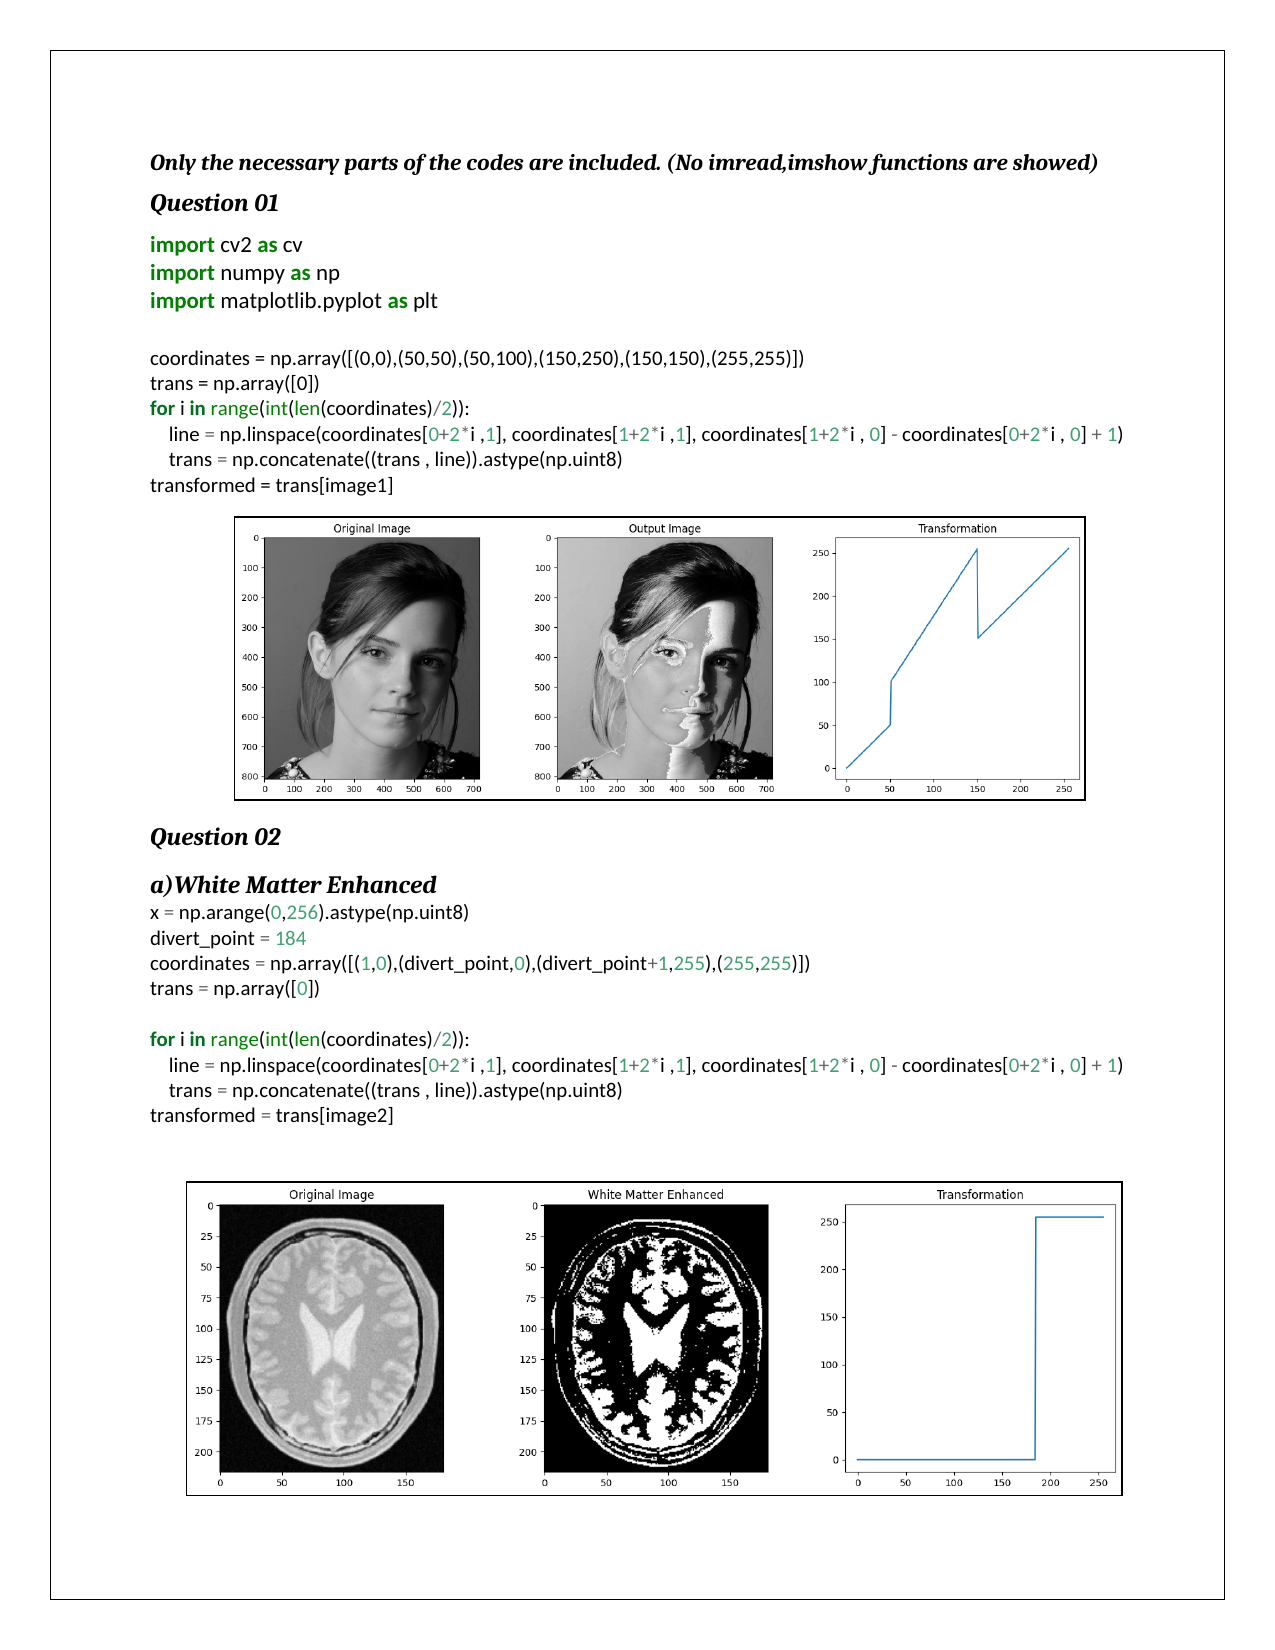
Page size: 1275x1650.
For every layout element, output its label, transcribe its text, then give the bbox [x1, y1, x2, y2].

text Only the necessary parts of the codes are included. (No imread,imshow functions are showed) [150, 150, 1125, 176]
picture [235, 518, 1084, 799]
text a)White Matter Enhanced x = np.arange(0,256).astype(np.uint8) divert_point = 184 coordinates = np.array([(1,0),(divert_point,0),(divert_point+1,255),(255,255)]) trans = np.array([0]) for i in range(int(len(coordinates)/2)): line = np.linspace(coordinates[0+2*i ,1], coordinates[1+2*i ,1], coordinates[1+2*i , 0] - coordinates[0+2*i , 0] + 1) trans = np.concatenate((trans , line)).astype(np.uint8) transformed = trans[image2] [150, 871, 1125, 1186]
picture [187, 1183, 1121, 1495]
text Question 02 [150, 794, 1125, 852]
text Question 01 [150, 189, 1125, 218]
text import cv2 as cv import numpy as np import matplotlib.pyplot as plt coordinates = np.array([(0,0),(50,50),(50,100),(150,250),(150,150),(255,255)]) trans = np.array([0]) for i in range(int(len(coordinates)/2)): line = np.linspace(coordinates[0+2*i ,1], coordinates[1+2*i ,1], coordinates[1+2*i , 0] - coordinates[0+2*i , 0] + 1) trans = np.concatenate((trans , line)).astype(np.uint8) transformed = trans[image1] [150, 230, 1125, 583]
